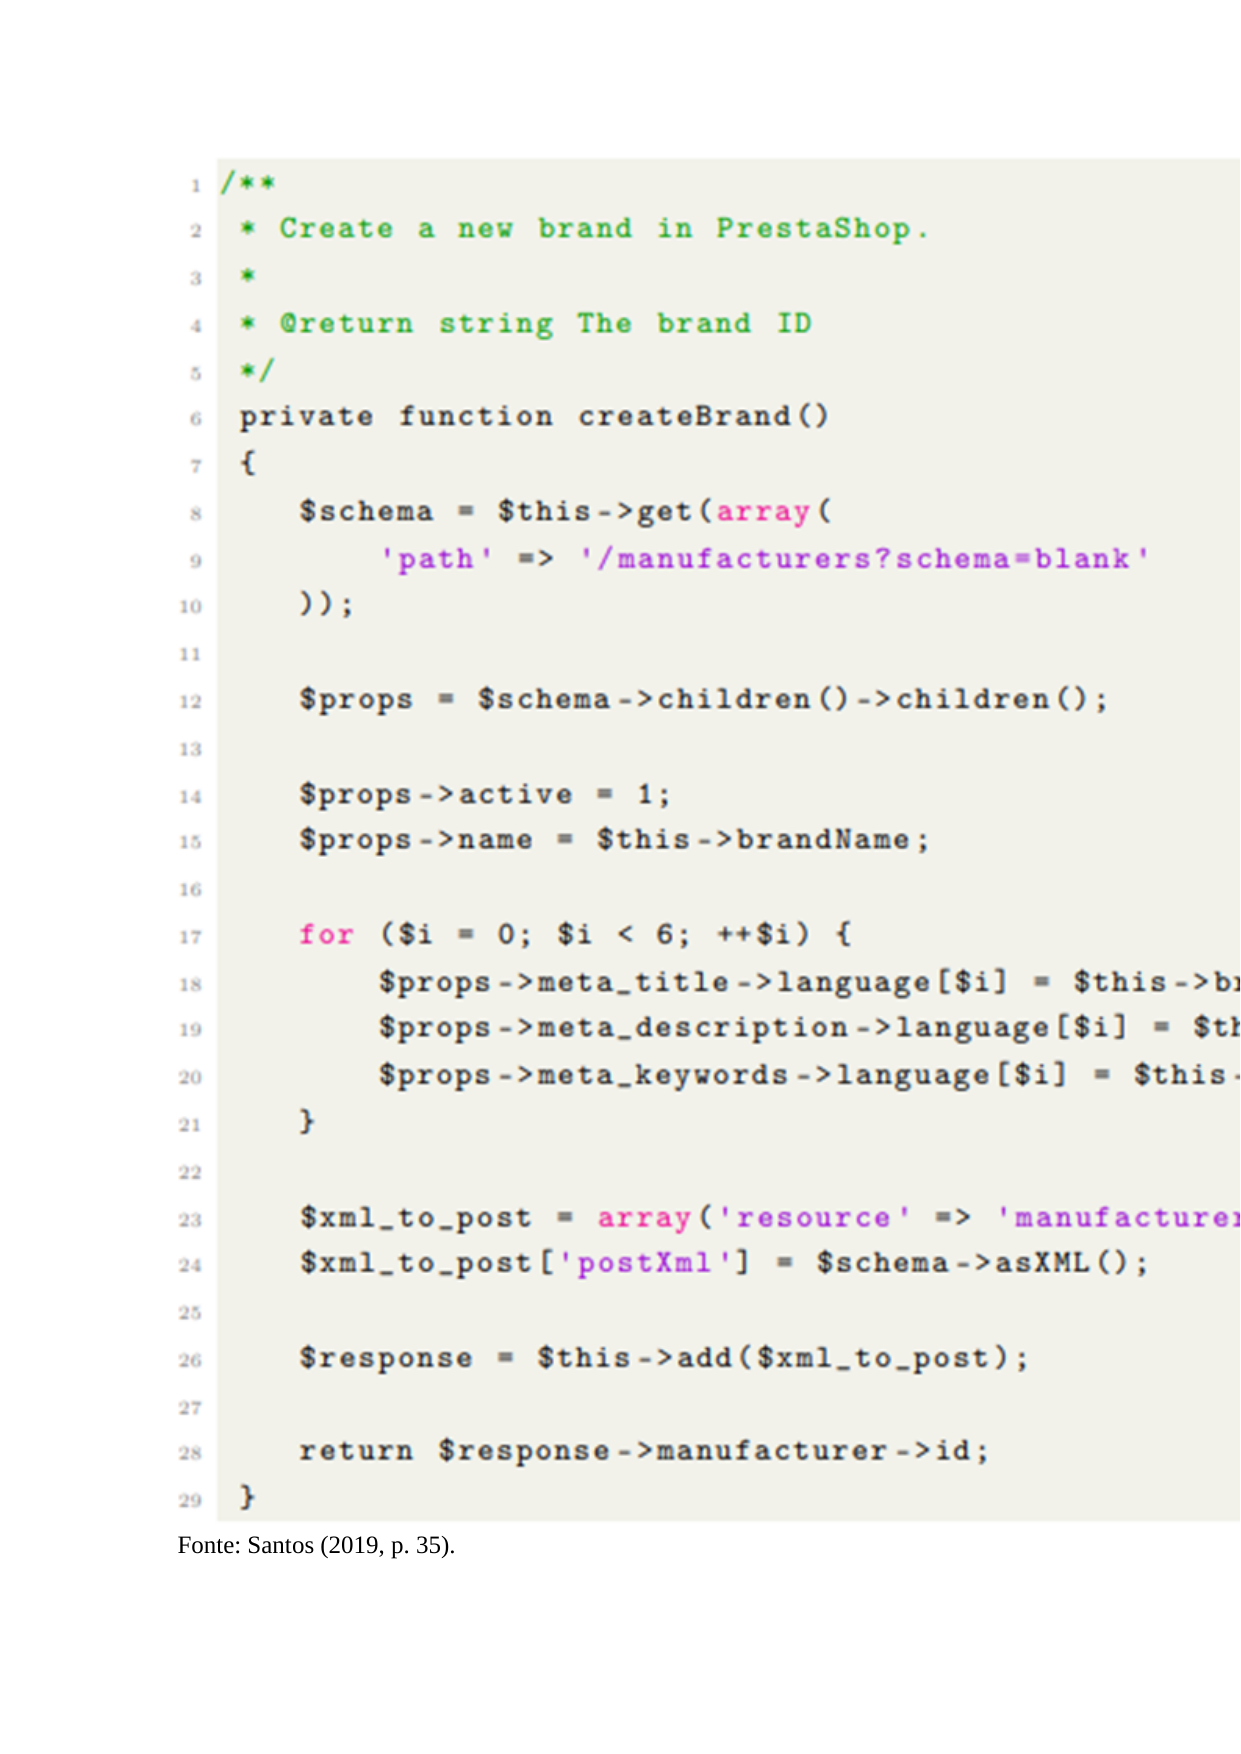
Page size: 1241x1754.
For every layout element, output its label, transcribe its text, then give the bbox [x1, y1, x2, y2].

text Fonte: Santos (2019, p. 35). [177, 1531, 1063, 1559]
picture [177, 147, 1241, 1531]
